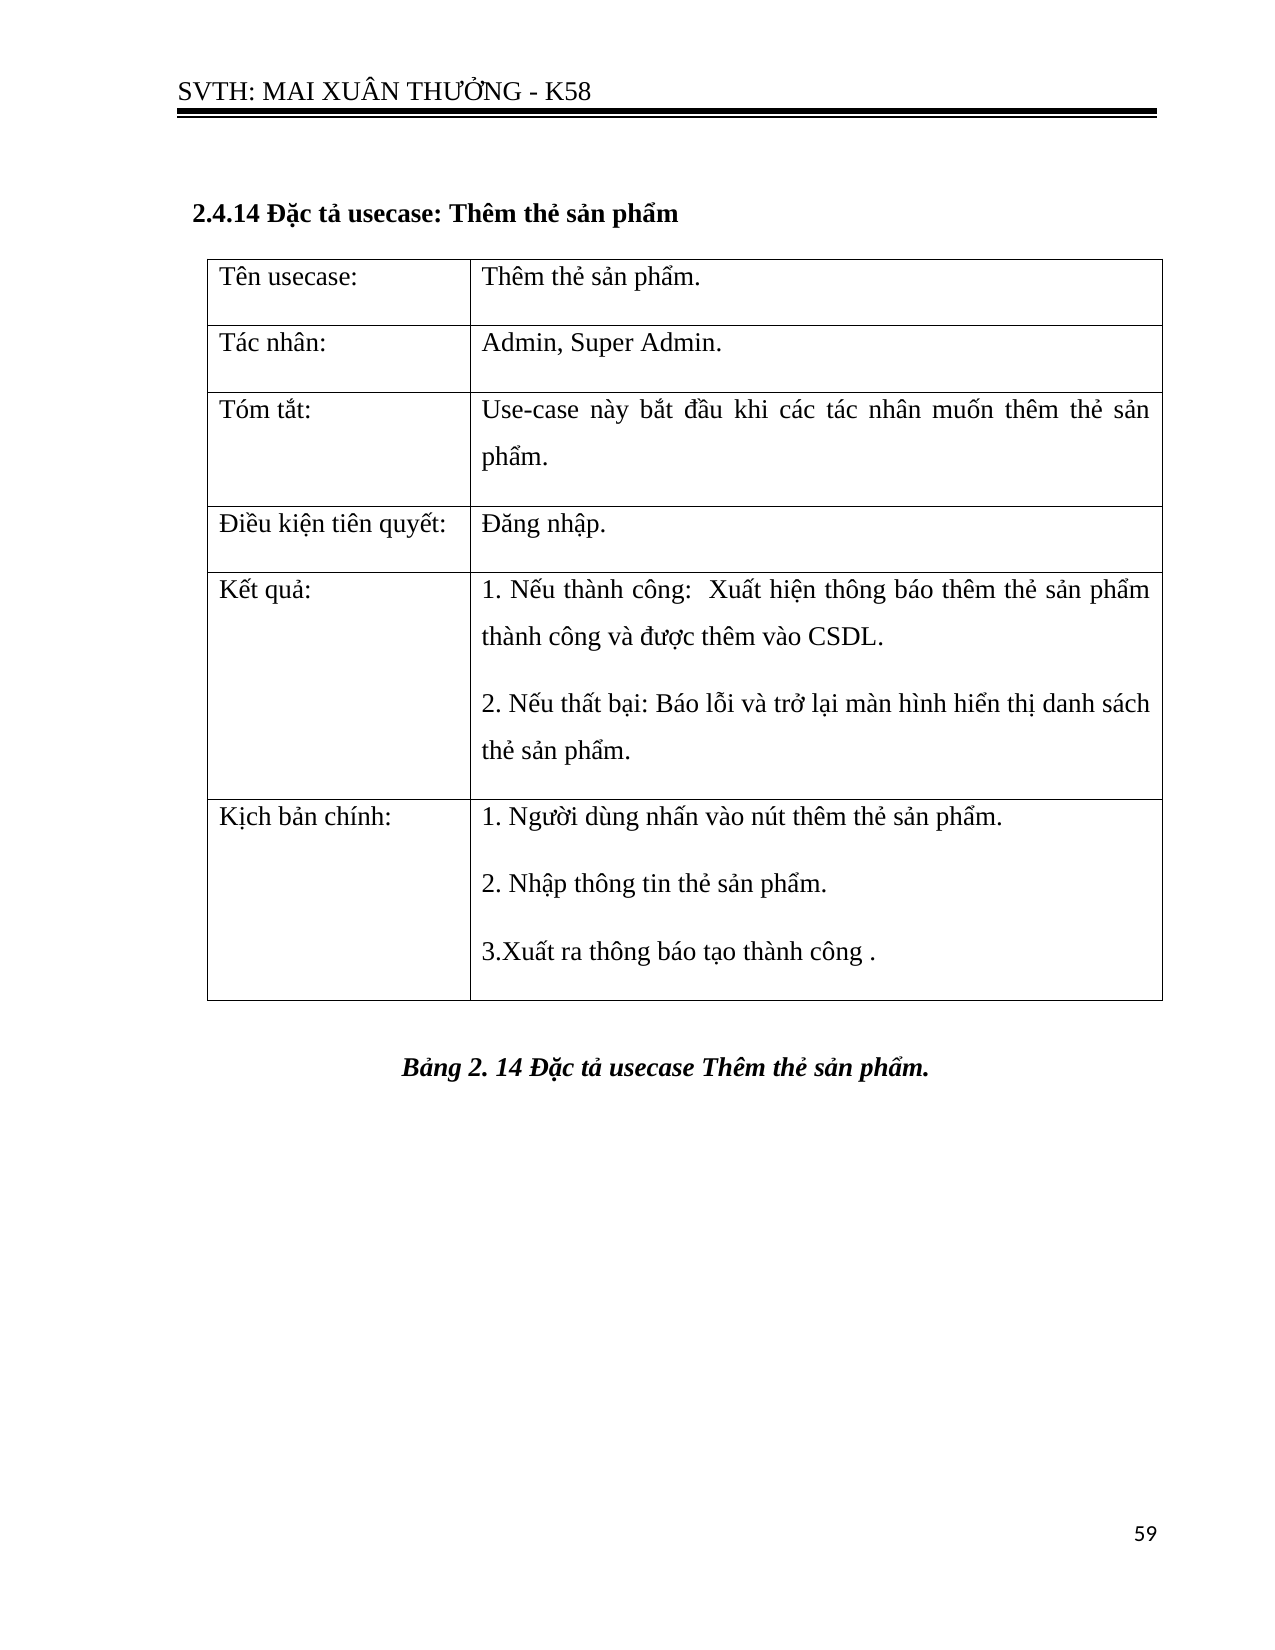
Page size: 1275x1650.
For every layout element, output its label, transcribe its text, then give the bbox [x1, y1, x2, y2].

table_cell Đăng nhập. [471, 507, 1162, 572]
table_cell 1. Người dùng nhấn vào nút thêm thẻ sản phẩm. 2. Nhập thông tin thẻ sản phẩm. 3.Xuất ra thông báo tạo thành công . [471, 800, 1162, 1000]
table_cell Điều kiện tiên quyết: [208, 507, 470, 572]
table_cell Kịch bản chính: [208, 800, 470, 1000]
table_cell Tác nhân: [208, 326, 470, 392]
table_cell 1. Nếu thành công: Xuất hiện thông báo thêm thẻ sản phẩm thành công và được thêm vào CSDL. 2. Nếu thất bại: Báo lỗi và trở lại màn hình hiển thị danh sách thẻ sản phẩm. [471, 573, 1162, 799]
table_cell Tóm tắt: [208, 393, 470, 506]
table_header Thêm thẻ sản phẩm. [471, 260, 1162, 325]
table_cell Kết quả: [208, 573, 470, 799]
text Bảng 2. 14 Đặc tả usecase Thêm thẻ sản phẩm. [177, 1051, 1157, 1082]
table_cell Use-case này bắt đầu khi các tác nhân muốn thêm thẻ sản phẩm. [471, 393, 1162, 506]
table_cell Admin, Super Admin. [471, 326, 1162, 392]
table_header Tên usecase: [208, 260, 470, 325]
text 2.4.14 Đặc tả usecase: Thêm thẻ sản phẩm [192, 197, 1157, 228]
